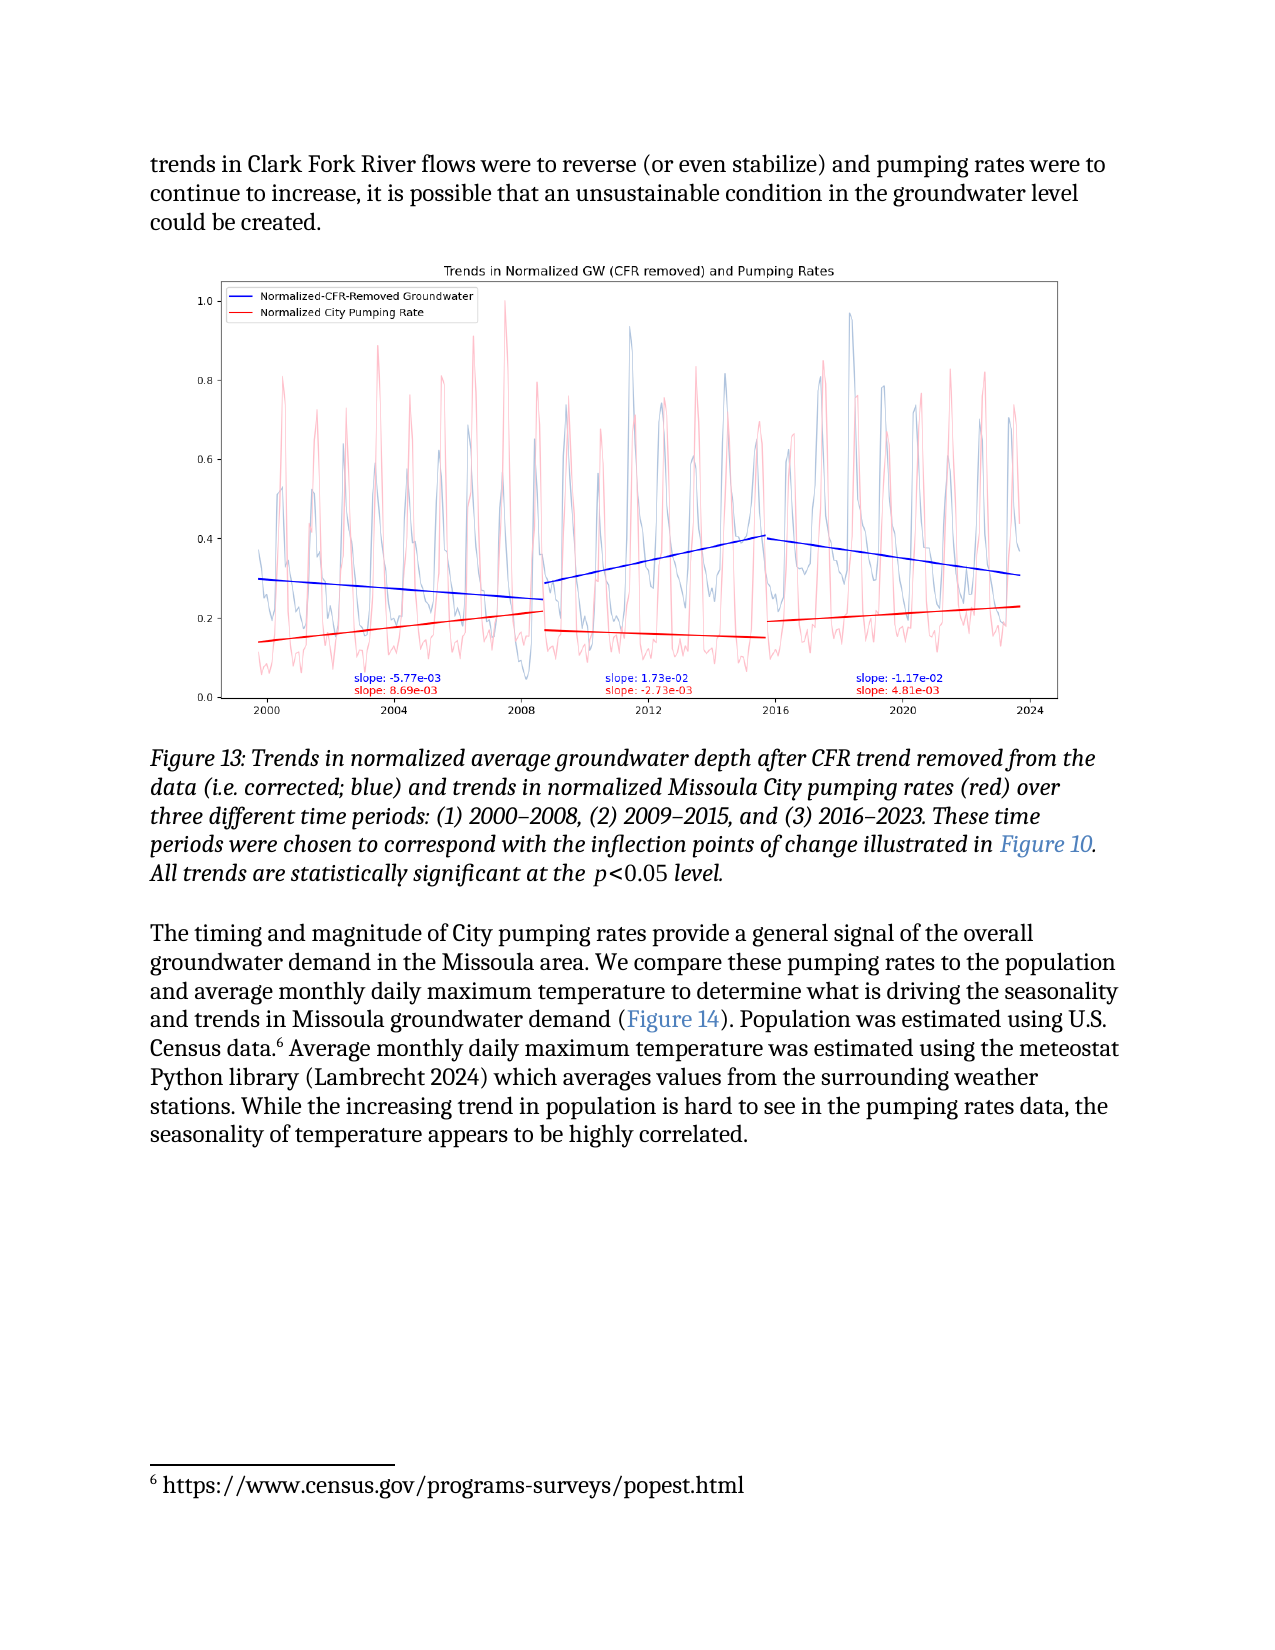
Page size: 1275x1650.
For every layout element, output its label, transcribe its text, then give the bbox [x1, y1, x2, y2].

table_header Figure 13: Trends in normalized average groundwater depth after CFR trend removed from the data (i.e. corrected; blue) and trends in normalized Missoula City pumping rates (red) over three different time periods: (1) 2000–2008, (2) 2009–2015, and (3) 2016–2023. These time periods were chosen to correspond with the inflection points of change illustrated in Figure 10. All trends are statistically significant at the level. [139, 255, 1114, 900]
picture [188, 258, 1064, 724]
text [150, 150, 1125, 236]
text The timing and magnitude of City pumping rates provide a general signal of the overall groundwater demand in the Missoula area. We compare these pumping rates to the population and average monthly daily maximum temperature to determine what is driving the seasonality and trends in Missoula groundwater demand (Figure 14). Population was estimated using U.S. Census data. Average monthly daily maximum temperature was estimated using the meteostat Python library (Lambrecht 2024) which averages values from the surrounding weather stations. While the increasing trend in population is hard to see in the pumping rates data, the seasonality of temperature appears to be highly correlated. [150, 919, 1125, 1149]
